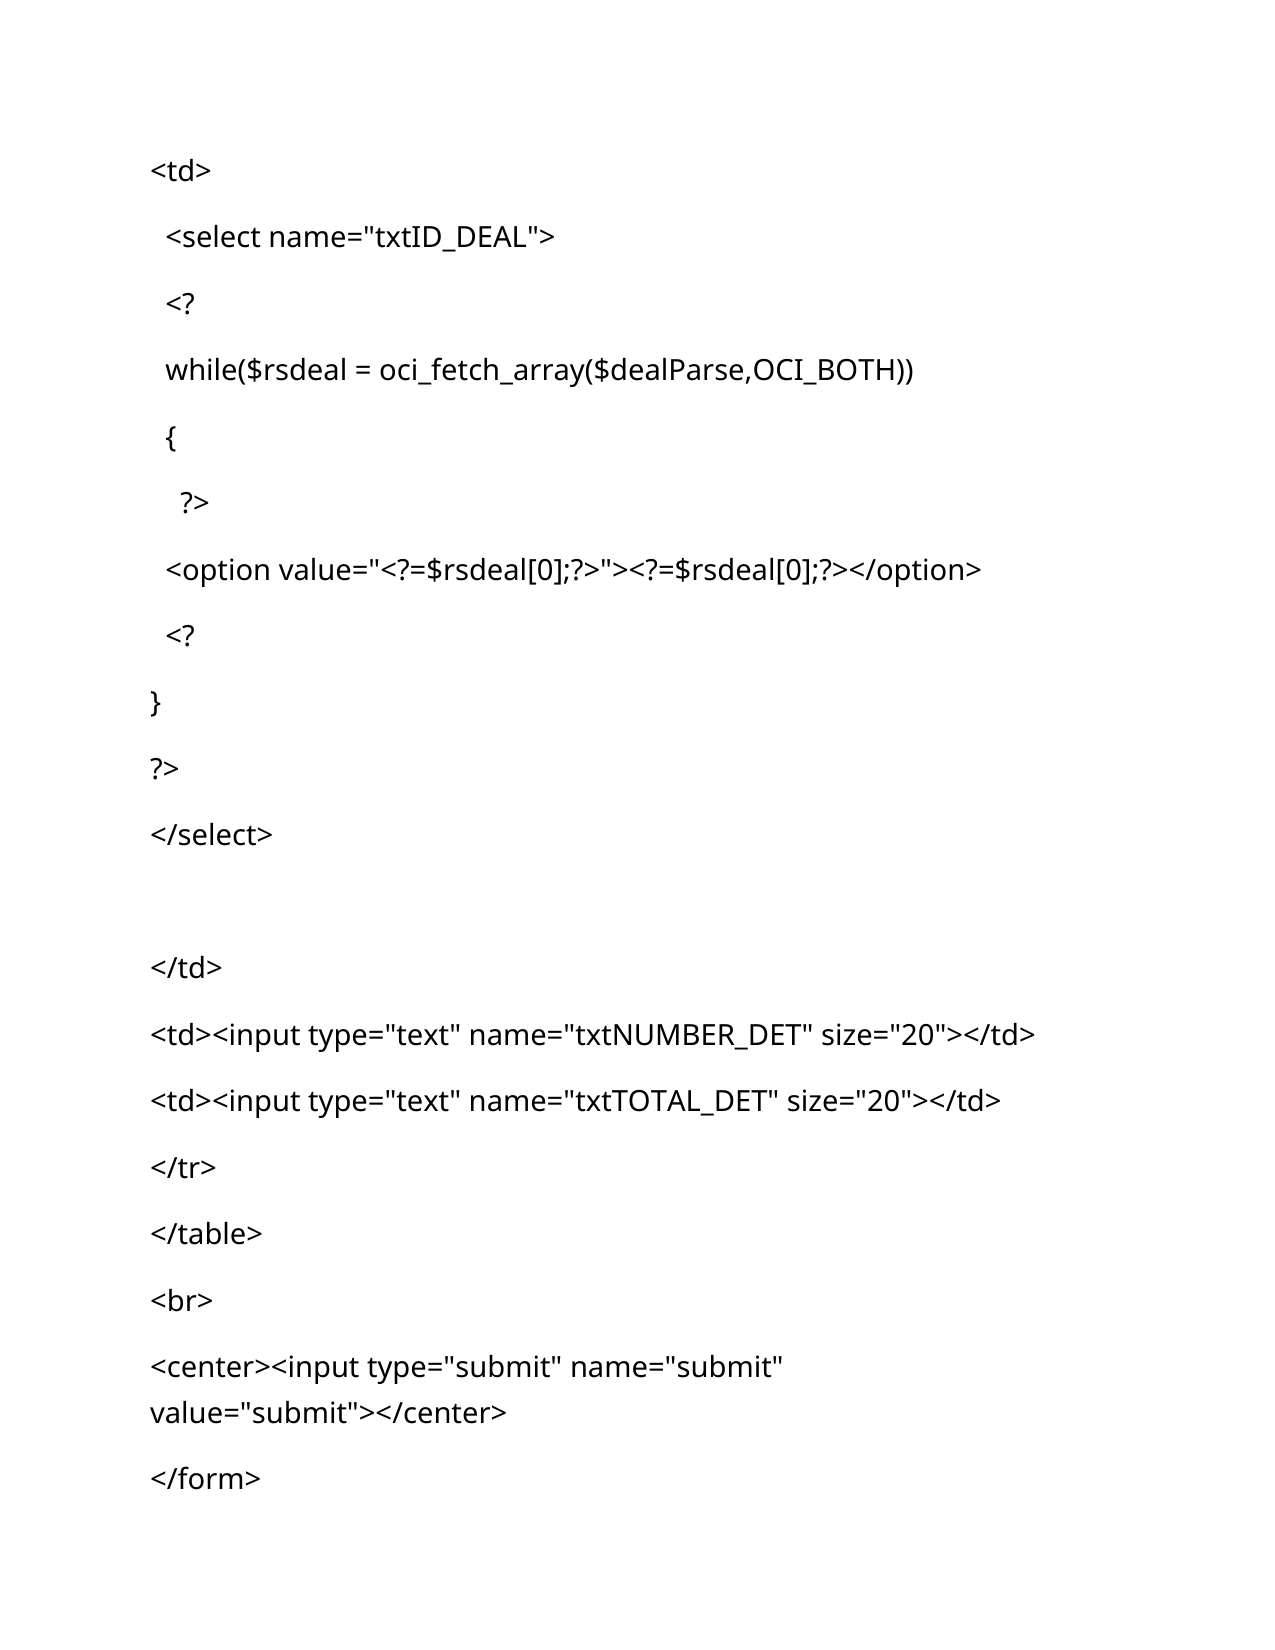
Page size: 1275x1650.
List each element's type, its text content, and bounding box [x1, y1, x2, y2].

text <td> [150, 150, 1125, 190]
text while($rsdeal = oci_fetch_array($dealParse,OCI_BOTH)) [150, 349, 1125, 389]
text ?> [150, 748, 1125, 788]
text <? [150, 615, 1125, 655]
text </td> [150, 947, 1125, 987]
text <? [150, 283, 1125, 323]
text ?> [150, 482, 1125, 522]
text </form> [150, 1458, 1125, 1498]
text </table> [150, 1213, 1125, 1253]
text </select> [150, 814, 1125, 854]
text <option value="<?=$rsdeal[0];?>"><?=$rsdeal[0];?></option> [150, 549, 1125, 588]
text <br> [150, 1280, 1125, 1319]
text <td><input type="text" name="txtNUMBER_DET" size="20"></td> [150, 1014, 1125, 1054]
text <select name="txtID_DEAL"> [150, 216, 1125, 256]
text <td><input type="text" name="txtTOTAL_DET" size="20"></td> [150, 1080, 1125, 1120]
text <center><input type="submit" name="submit" value="submit"></center> [150, 1346, 1125, 1432]
text } [150, 682, 1125, 721]
text { [150, 416, 1125, 456]
text </tr> [150, 1147, 1125, 1187]
